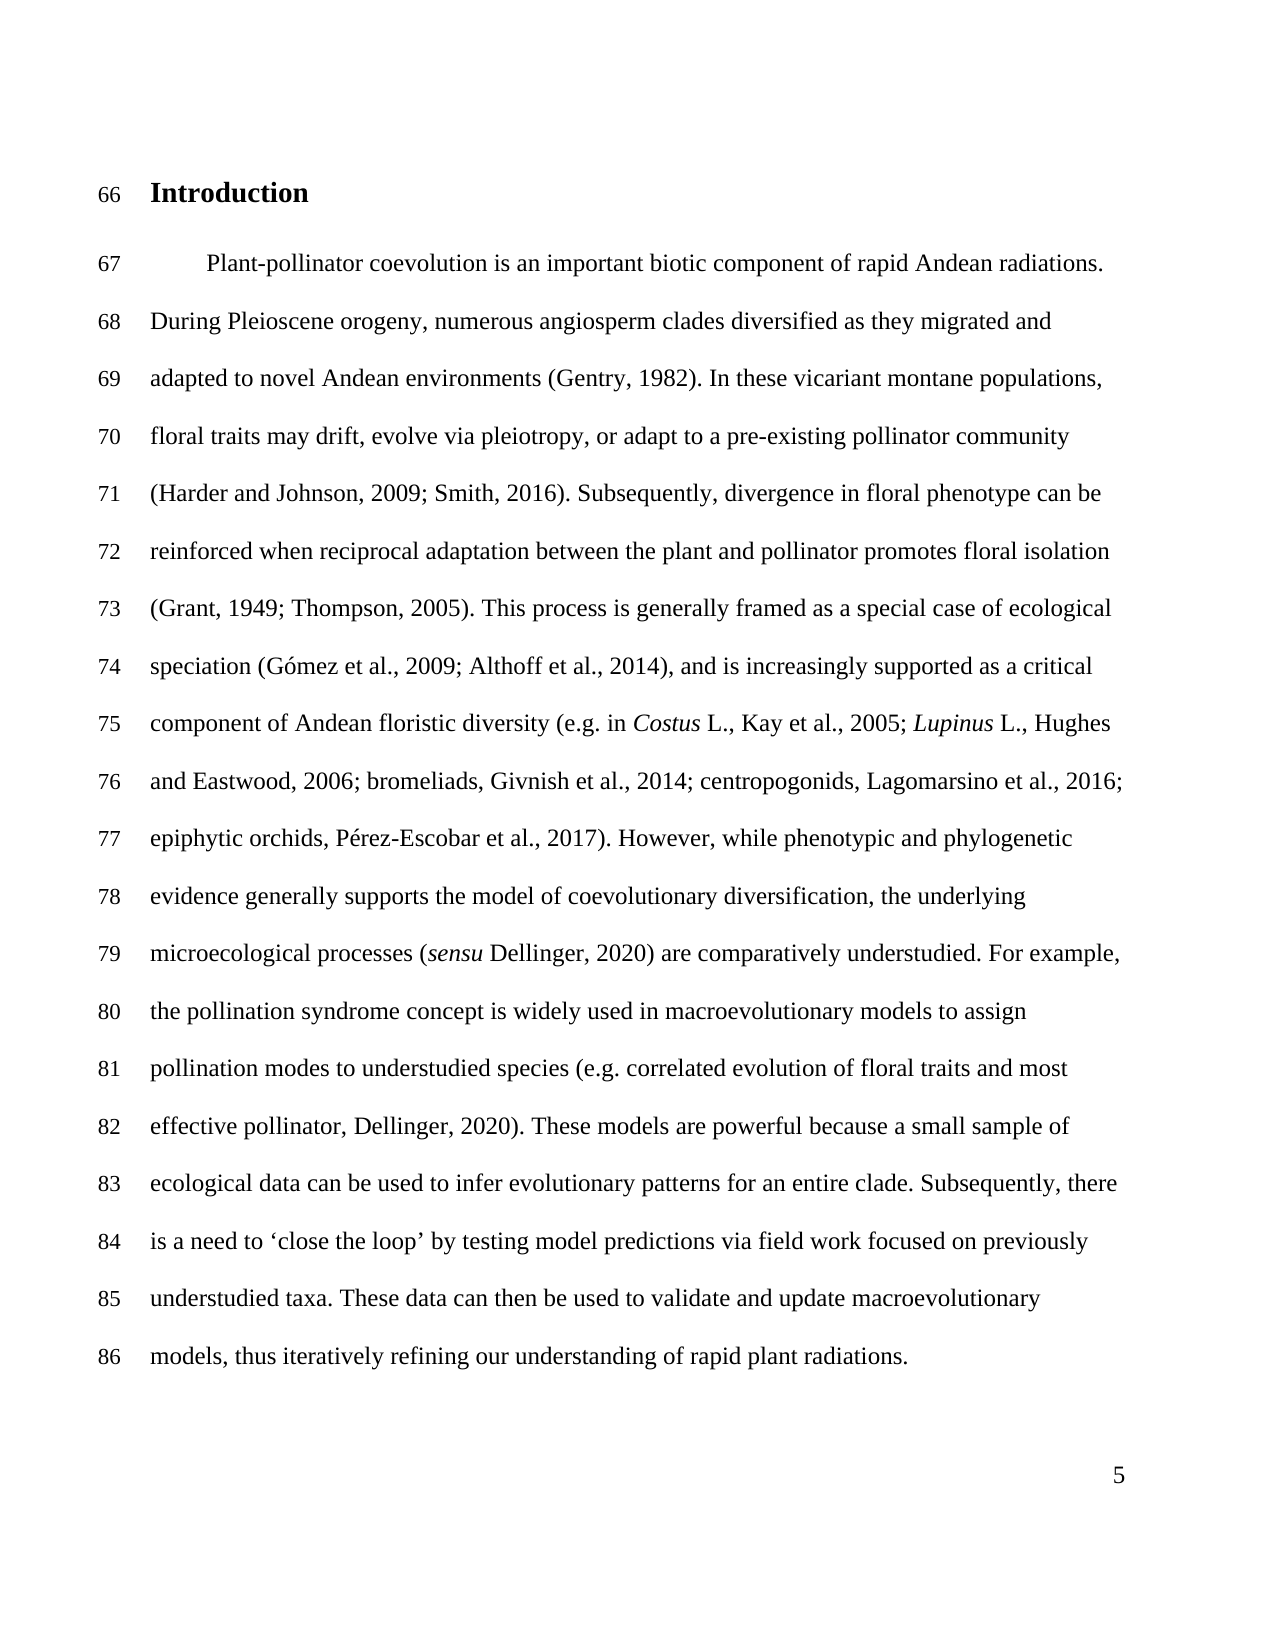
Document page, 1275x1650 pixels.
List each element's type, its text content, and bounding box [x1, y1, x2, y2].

text Plant-pollinator coevolution is an important biotic component of rapid Andean radiations. During Pleioscene orogeny, numerous angiosperm clades diversified as they migrated and adapted to novel Andean environments (Gentry, 1982). In these vicariant montane populations, floral traits may drift, evolve via pleiotropy, or adapt to a pre-existing pollinator community (Harder and Johnson, 2009; Smith, 2016). Subsequently, divergence in floral phenotype can be reinforced when reciprocal adaptation between the plant and pollinator promotes floral isolation (Grant, 1949; Thompson, 2005). This process is generally framed as a special case of ecological speciation (Gómez et al., 2009; Althoff et al., 2014), and is increasingly supported as a critical component of Andean floristic diversity (e.g. in Costus L., Kay et al., 2005; Lupinus L., Hughes and Eastwood, 2006; bromeliads, Givnish et al., 2014; centropogonids, Lagomarsino et al., 2016; epiphytic orchids, Pérez-Escobar et al., 2017). However, while phenotypic and phylogenetic evidence generally supports the model of coevolutionary diversification, the underlying microecological processes (sensu Dellinger, 2020) are comparatively understudied. For example, the pollination syndrome concept is widely used in macroevolutionary models to assign pollination modes to understudied species (e.g. correlated evolution of floral traits and most effective pollinator, Dellinger, 2020). These models are powerful because a small sample of ecological data can be used to infer evolutionary patterns for an entire clade. Subsequently, there is a need to ‘close the loop’ by testing model predictions via field work focused on previously understudied taxa. These data can then be used to validate and update macroevolutionary models, thus iteratively refining our understanding of rapid plant radiations. [150, 248, 1125, 1369]
subtitle Introduction [150, 175, 1125, 208]
